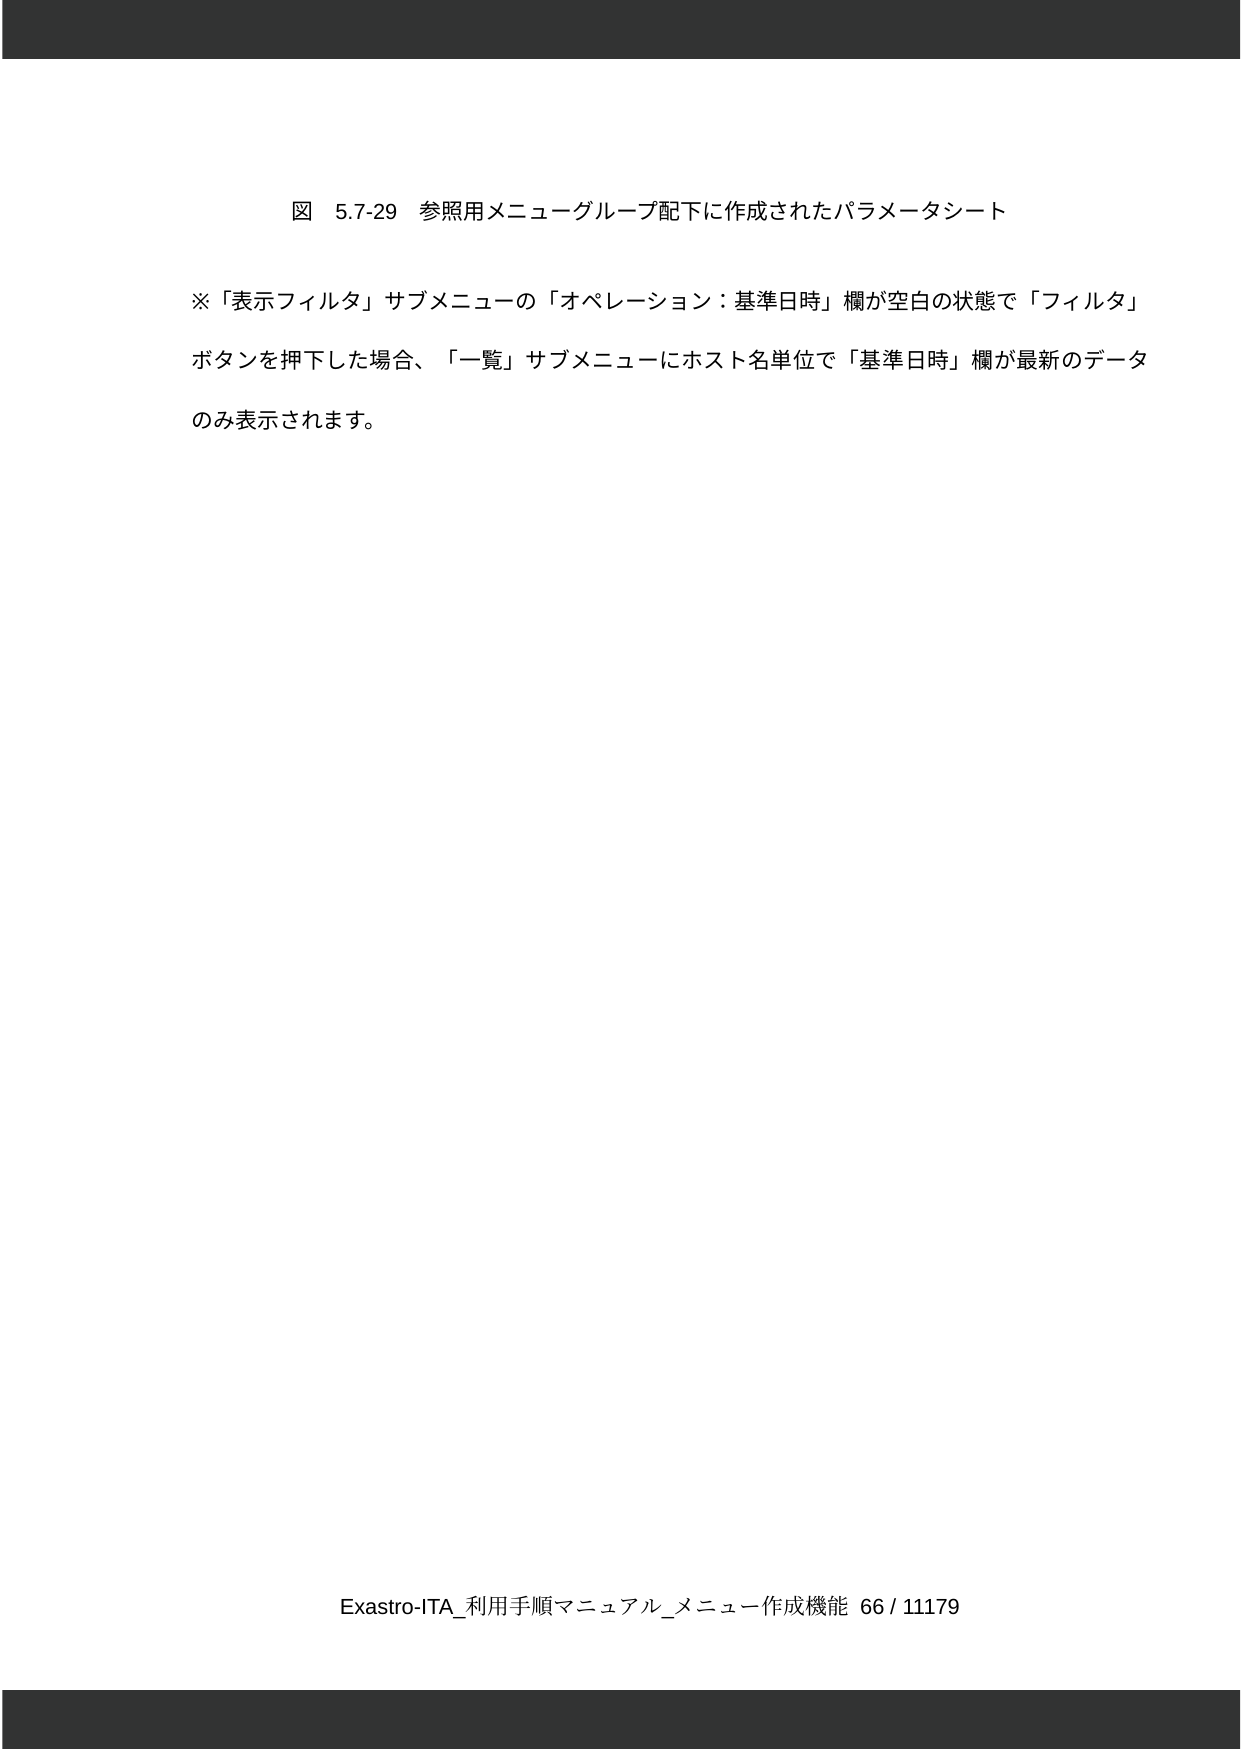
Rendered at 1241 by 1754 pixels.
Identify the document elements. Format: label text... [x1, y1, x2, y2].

text 図 5.7-29 参照用メニューグループ配下に作成されたパラメータシート [148, 180, 1152, 240]
picture [2, 0, 1241, 59]
text ※「表示フィルタ」サブメニューの「オペレーション：基準日時」欄が空白の状態で「フィルタ」ボタンを押下した場合、「一覧」サブメニューにホスト名単位で「基準日時」欄が最新のデータのみ表示されます。 [191, 270, 1152, 448]
picture [2, 1690, 1241, 1749]
